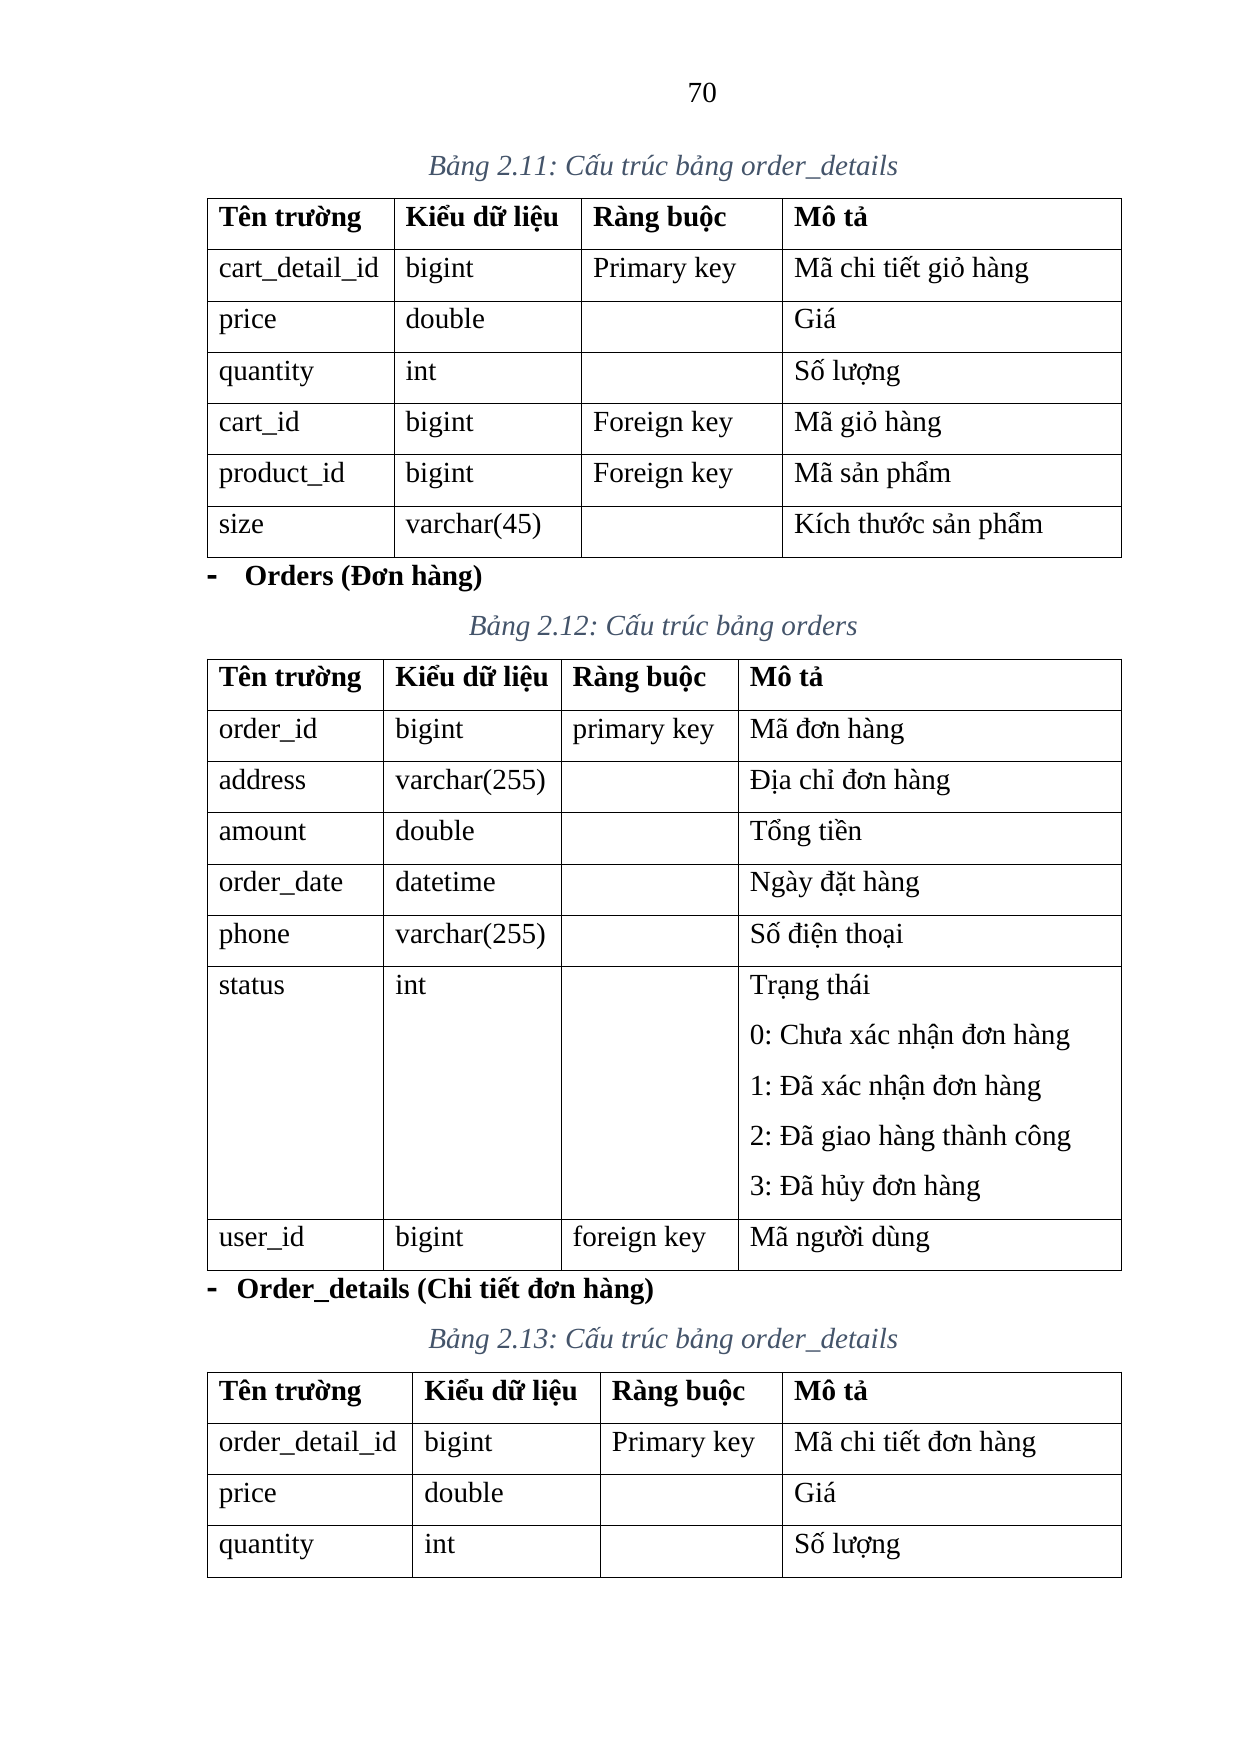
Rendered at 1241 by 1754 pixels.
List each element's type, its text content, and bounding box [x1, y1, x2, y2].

table_cell bigint [413, 1424, 600, 1474]
table_cell order_date [208, 865, 383, 915]
table_cell primary key [562, 711, 738, 761]
table_cell [562, 916, 738, 966]
table_cell cart_detail_id [208, 250, 394, 301]
table_cell bigint [384, 1220, 561, 1270]
table_cell amount [208, 813, 383, 863]
table_cell foreign key [562, 1220, 738, 1270]
table_header Tên trường [208, 660, 383, 710]
table_cell int [395, 353, 581, 403]
table_cell cart_id [208, 404, 394, 454]
table_cell Trạng thái 0: Chưa xác nhận đơn hàng 1: Đã xác nhận đơn hàng 2: Đã giao hàng thành công 3: Đã hủy đơn hàng [739, 967, 1121, 1218]
table_cell datetime [384, 865, 561, 915]
table_cell Mã người dùng [739, 1220, 1121, 1270]
table_cell price [208, 302, 394, 352]
table_cell Mã chi tiết giỏ hàng [783, 250, 1121, 301]
table_cell Mã giỏ hàng [783, 404, 1121, 454]
table_cell Địa chỉ đơn hàng [739, 762, 1121, 812]
table_cell Giá [783, 1475, 1121, 1525]
table_cell bigint [395, 455, 581, 506]
table_cell status [208, 967, 383, 1218]
table_cell phone [208, 916, 383, 966]
table_cell Giá [783, 302, 1121, 352]
text Bảng 2.11: Cấu trúc bảng order_details [207, 148, 1122, 181]
table_cell double [413, 1475, 600, 1525]
table_cell double [384, 813, 561, 863]
table_cell double [395, 302, 581, 352]
table_cell product_id [208, 455, 394, 506]
list Orders (Đơn hàng) [207, 558, 1122, 591]
table_cell Số lượng [783, 1526, 1121, 1577]
text Bảng 2.12: Cấu trúc bảng orders [207, 608, 1122, 642]
table_header Kiểu dữ liệu [384, 660, 561, 710]
table_cell bigint [395, 404, 581, 454]
table_cell [562, 967, 738, 1218]
text Bảng 2.13: Cấu trúc bảng order_details [207, 1321, 1122, 1355]
table_header Mô tả [739, 660, 1121, 710]
table_cell varchar(45) [395, 507, 581, 557]
table_cell Mã đơn hàng [739, 711, 1121, 761]
table_cell address [208, 762, 383, 812]
table_header Mô tả [783, 199, 1121, 249]
table_header Ràng buộc [601, 1373, 782, 1423]
table_cell int [413, 1526, 600, 1577]
table_header Kiểu dữ liệu [395, 199, 581, 249]
table_cell [582, 353, 782, 403]
table_cell Mã sản phẩm [783, 455, 1121, 506]
table_cell price [208, 1475, 412, 1525]
table_cell [562, 762, 738, 812]
table_cell Số điện thoại [739, 916, 1121, 966]
table_cell [562, 865, 738, 915]
table_cell size [208, 507, 394, 557]
table_cell [601, 1526, 782, 1577]
table_cell Kích thước sản phẩm [783, 507, 1121, 557]
table_header Ràng buộc [562, 660, 738, 710]
table_cell Primary key [601, 1424, 782, 1474]
table_cell bigint [384, 711, 561, 761]
table_cell order_detail_id [208, 1424, 412, 1474]
table_cell quantity [208, 1526, 412, 1577]
table_cell [562, 813, 738, 863]
table_cell order_id [208, 711, 383, 761]
table_cell bigint [395, 250, 581, 301]
table_header Ràng buộc [582, 199, 782, 249]
table_cell Tổng tiền [739, 813, 1121, 863]
table_cell quantity [208, 353, 394, 403]
table_cell varchar(255) [384, 916, 561, 966]
table_cell [601, 1475, 782, 1525]
table_cell int [384, 967, 561, 1218]
table_cell user_id [208, 1220, 383, 1270]
table_cell Primary key [582, 250, 782, 301]
table_header Kiểu dữ liệu [413, 1373, 600, 1423]
table_cell Foreign key [582, 455, 782, 506]
table_cell varchar(255) [384, 762, 561, 812]
table_header Tên trường [208, 199, 394, 249]
table_cell Mã chi tiết đơn hàng [783, 1424, 1121, 1474]
list Order_details (Chi tiết đơn hàng) [207, 1271, 1122, 1304]
table_cell Foreign key [582, 404, 782, 454]
table_cell Số lượng [783, 353, 1121, 403]
table_header Mô tả [783, 1373, 1121, 1423]
table_cell Ngày đặt hàng [739, 865, 1121, 915]
table_cell [582, 302, 782, 352]
table_cell [582, 507, 782, 557]
table_header Tên trường [208, 1373, 412, 1423]
